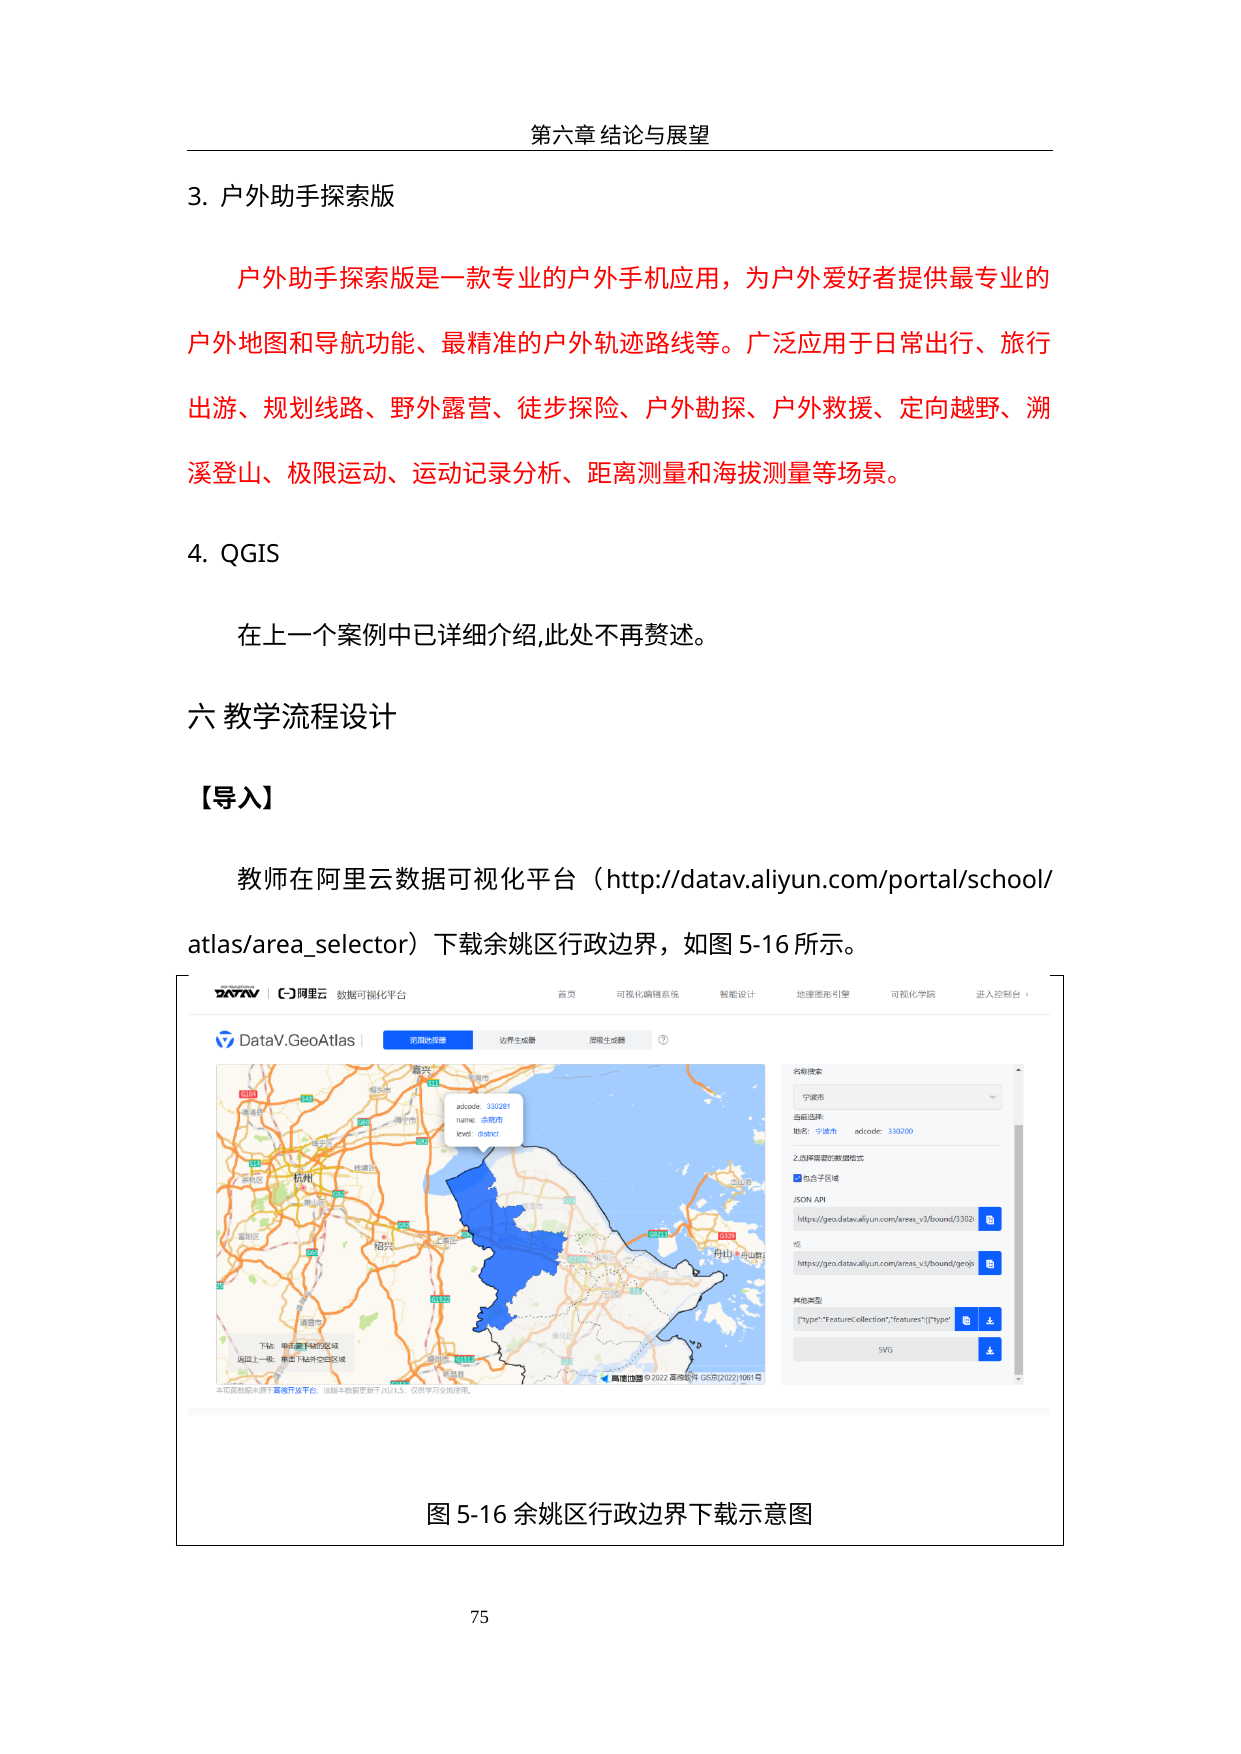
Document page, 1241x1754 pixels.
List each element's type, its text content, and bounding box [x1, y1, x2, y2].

list QGIS [187, 520, 1053, 585]
list 【导入】 [187, 764, 1053, 829]
table_header 图5-16 余姚区行政边界下载示意图 [177, 976, 1063, 1545]
picture [187, 975, 1050, 1415]
list 教师在阿里云数据可视化平台（http://datav.aliyun.com/portal/school/atlas/area_selector）下载余姚区行政边界，如图5-16所示。 [187, 845, 1053, 975]
text 六 教学流程设计 [187, 682, 1053, 747]
list 在上一个案例中已详细介绍,此处不再赘述。 [187, 601, 1053, 666]
list 户外助手探索版 [187, 162, 1053, 227]
list 户外助手探索版是一款专业的户外手机应用，为户外爱好者提供最专业的户外地图和导航功能、最精准的户外轨迹路线等。广泛应用于日常出行、旅行出游、规划线路、野外露营、徒步探险、户外勘探、户外救援、定向越野、溯溪登山、极限运动、运动记录分析、距离测量和海拔测量等场景。 [187, 244, 1053, 504]
